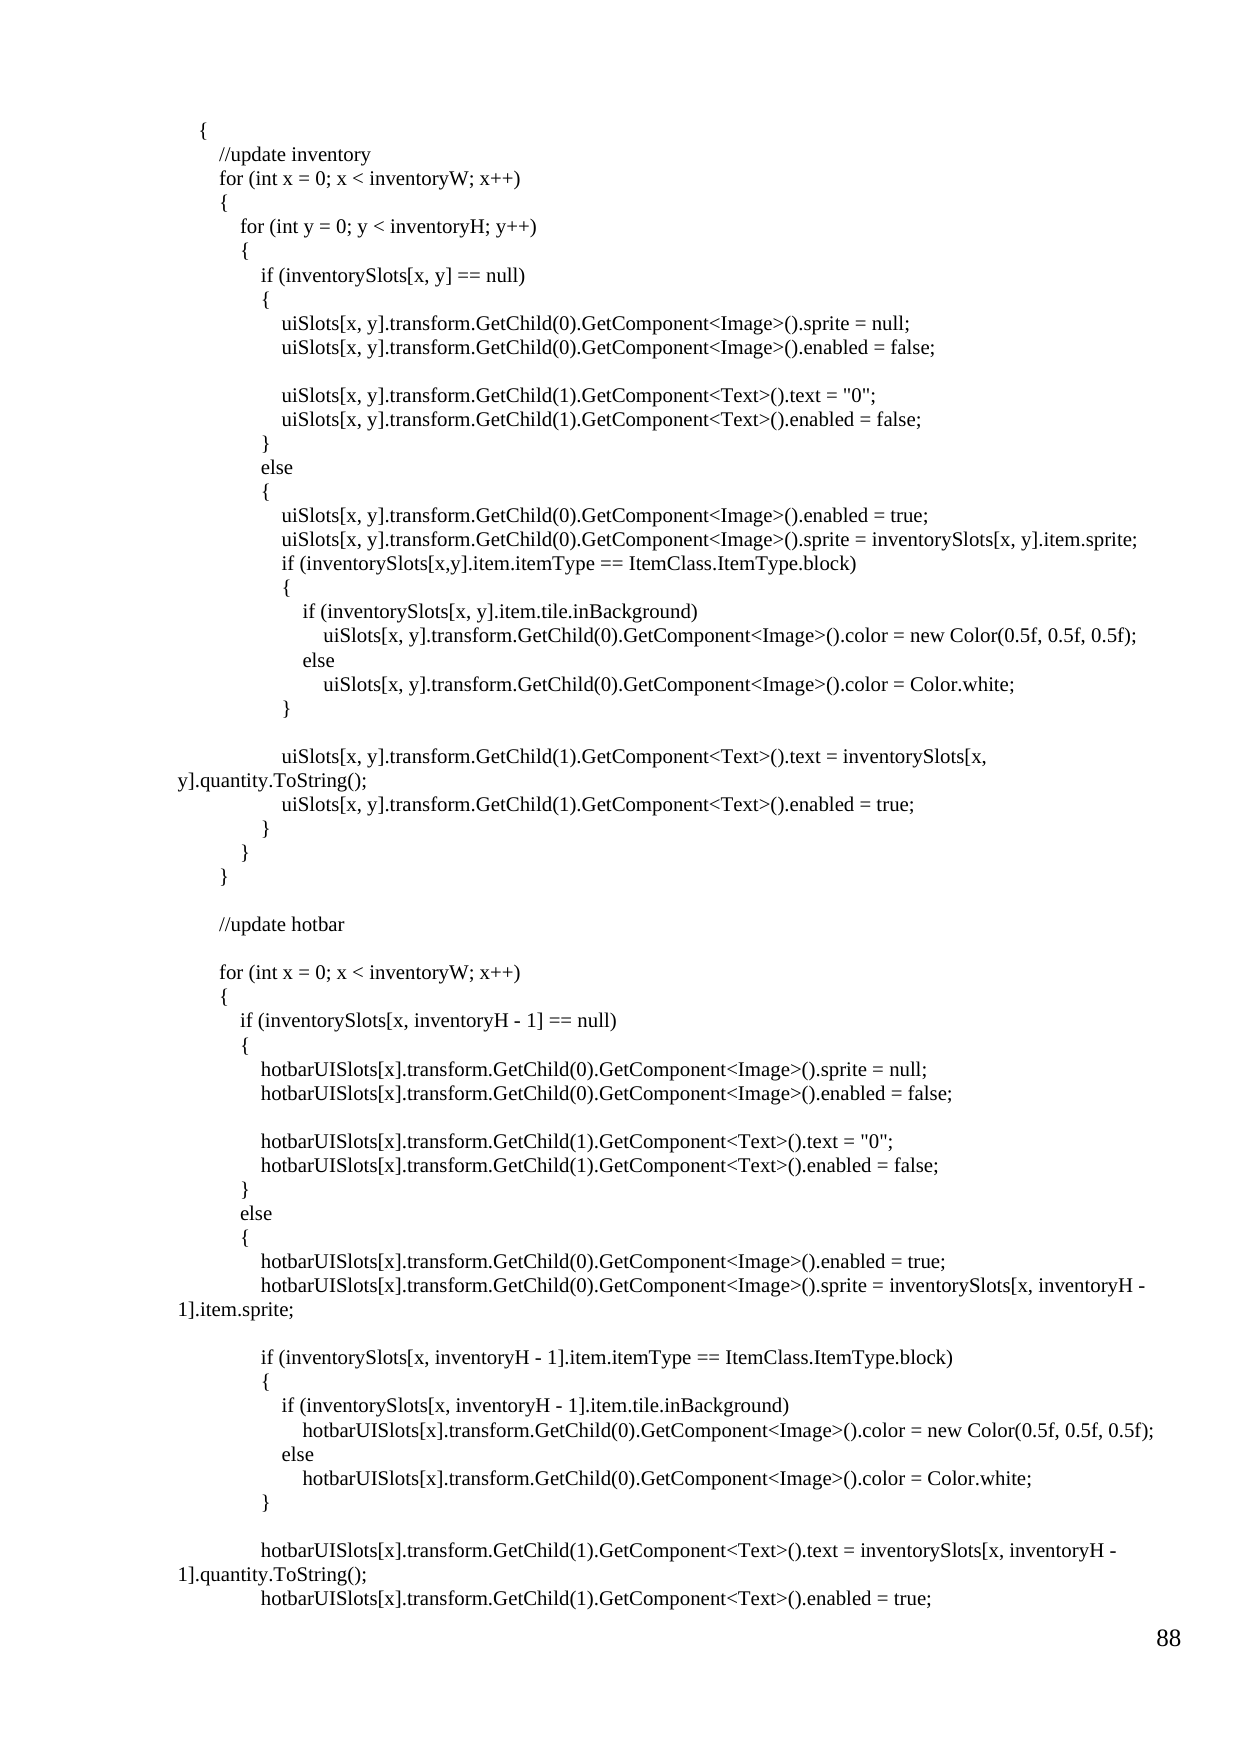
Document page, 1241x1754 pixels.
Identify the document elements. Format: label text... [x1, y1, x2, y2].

text else [177, 455, 1181, 479]
text uiSlots[x, y].transform.GetChild(0).GetComponent<Image>().sprite = null; [177, 311, 1181, 335]
text //update hotbar [177, 912, 1181, 936]
text { [177, 984, 1181, 1008]
text if (inventorySlots[x, inventoryH - 1] == null) [177, 1008, 1181, 1032]
text { [177, 287, 1181, 311]
text if (inventorySlots[x, y] == null) [177, 262, 1181, 287]
text { [177, 190, 1181, 214]
text uiSlots[x, y].transform.GetChild(0).GetComponent<Image>().enabled = true; [177, 503, 1181, 527]
text hotbarUISlots[x].transform.GetChild(0).GetComponent<Image>().color = new Color(0.5f, 0.5f, 0.5f); [177, 1417, 1181, 1442]
text hotbarUISlots[x].transform.GetChild(1).GetComponent<Text>().enabled = true; [177, 1586, 1181, 1610]
text else [177, 1201, 1181, 1225]
text hotbarUISlots[x].transform.GetChild(0).GetComponent<Image>().sprite = null; [177, 1057, 1181, 1081]
text hotbarUISlots[x].transform.GetChild(0).GetComponent<Image>().sprite = inventorySlots[x, inventoryH - 1].item.sprite; [177, 1273, 1181, 1321]
text } [177, 1490, 1181, 1514]
text for (int y = 0; y < inventoryH; y++) [177, 214, 1181, 238]
text { [177, 1225, 1181, 1249]
text uiSlots[x, y].transform.GetChild(0).GetComponent<Image>().enabled = false; [177, 335, 1181, 359]
text } [177, 840, 1181, 864]
text uiSlots[x, y].transform.GetChild(0).GetComponent<Image>().color = Color.white; [177, 672, 1181, 696]
text hotbarUISlots[x].transform.GetChild(0).GetComponent<Image>().color = Color.white; [177, 1466, 1181, 1490]
text { [177, 238, 1181, 262]
text hotbarUISlots[x].transform.GetChild(0).GetComponent<Image>().enabled = false; [177, 1081, 1181, 1105]
text { [177, 575, 1181, 599]
text if (inventorySlots[x,y].item.itemType == ItemClass.ItemType.block) [177, 551, 1181, 575]
text else [177, 647, 1181, 672]
text uiSlots[x, y].transform.GetChild(1).GetComponent<Text>().text = inventorySlots[x, y].quantity.ToString(); [177, 744, 1181, 792]
text } [177, 816, 1181, 840]
text hotbarUISlots[x].transform.GetChild(0).GetComponent<Image>().enabled = true; [177, 1249, 1181, 1273]
text { [177, 118, 1181, 142]
text uiSlots[x, y].transform.GetChild(1).GetComponent<Text>().enabled = true; [177, 792, 1181, 816]
text for (int x = 0; x < inventoryW; x++) [177, 166, 1181, 190]
text { [177, 1032, 1181, 1057]
text { [177, 479, 1181, 503]
text hotbarUISlots[x].transform.GetChild(1).GetComponent<Text>().text = inventorySlots[x, inventoryH - 1].quantity.ToString(); [177, 1538, 1181, 1586]
text //update inventory [177, 142, 1181, 166]
text uiSlots[x, y].transform.GetChild(0).GetComponent<Image>().sprite = inventorySlots[x, y].item.sprite; [177, 527, 1181, 551]
text hotbarUISlots[x].transform.GetChild(1).GetComponent<Text>().enabled = false; [177, 1153, 1181, 1177]
text else [177, 1442, 1181, 1466]
text } [177, 864, 1181, 888]
text } [177, 431, 1181, 455]
text if (inventorySlots[x, inventoryH - 1].item.tile.inBackground) [177, 1393, 1181, 1417]
text uiSlots[x, y].transform.GetChild(0).GetComponent<Image>().color = new Color(0.5f, 0.5f, 0.5f); [177, 623, 1181, 647]
text if (inventorySlots[x, inventoryH - 1].item.itemType == ItemClass.ItemType.block) [177, 1345, 1181, 1369]
text for (int x = 0; x < inventoryW; x++) [177, 960, 1181, 984]
text { [177, 1369, 1181, 1393]
text uiSlots[x, y].transform.GetChild(1).GetComponent<Text>().text = "0"; [177, 383, 1181, 407]
text uiSlots[x, y].transform.GetChild(1).GetComponent<Text>().enabled = false; [177, 407, 1181, 431]
text if (inventorySlots[x, y].item.tile.inBackground) [177, 599, 1181, 623]
text } [177, 1177, 1181, 1201]
text hotbarUISlots[x].transform.GetChild(1).GetComponent<Text>().text = "0"; [177, 1129, 1181, 1153]
text } [177, 696, 1181, 720]
